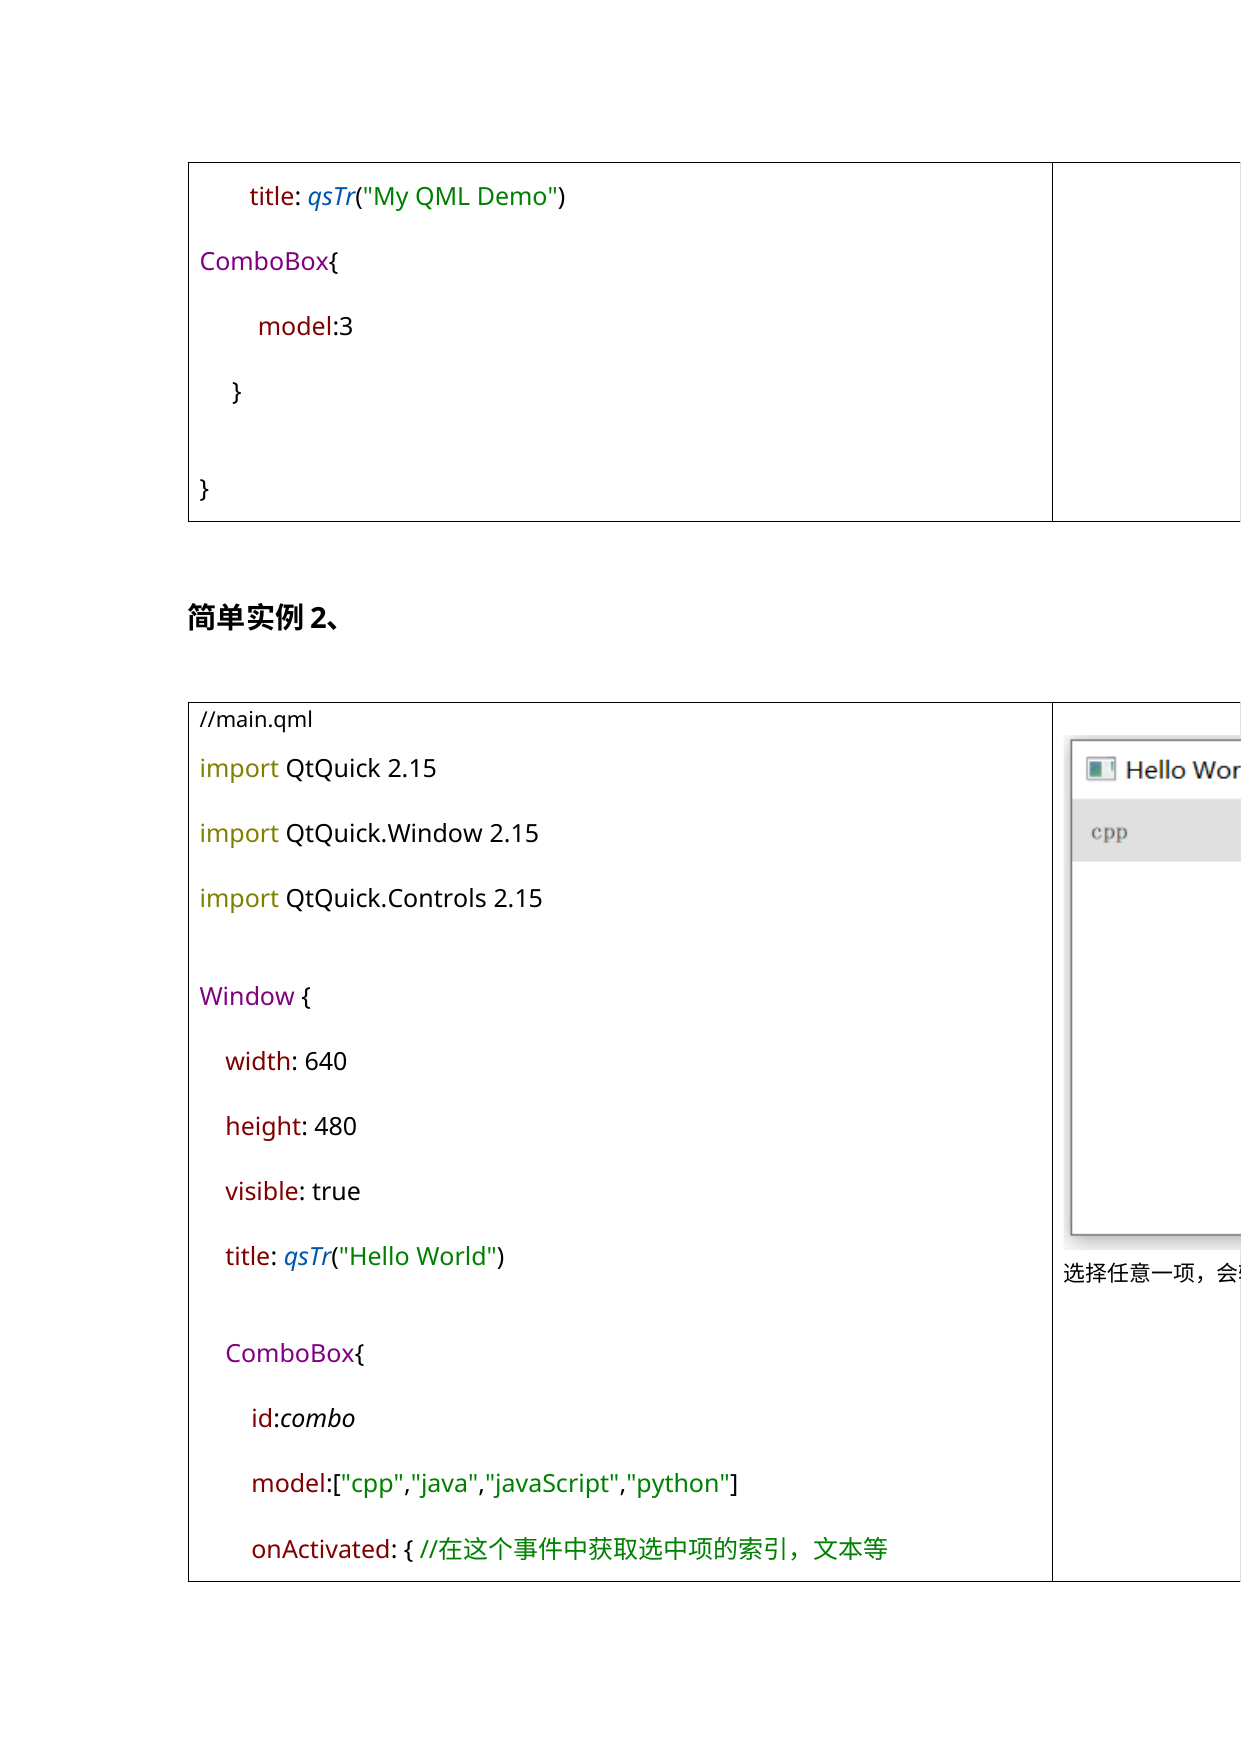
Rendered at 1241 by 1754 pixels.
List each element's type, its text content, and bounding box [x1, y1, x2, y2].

table_header 选择任意一项，会输出它的索引和文本 [1053, 703, 1240, 1581]
subtitle 简单实例2、 [187, 583, 1053, 648]
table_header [189, 163, 1052, 521]
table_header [189, 703, 1052, 1581]
table_header [1053, 163, 1240, 521]
picture [1063, 735, 1241, 1250]
